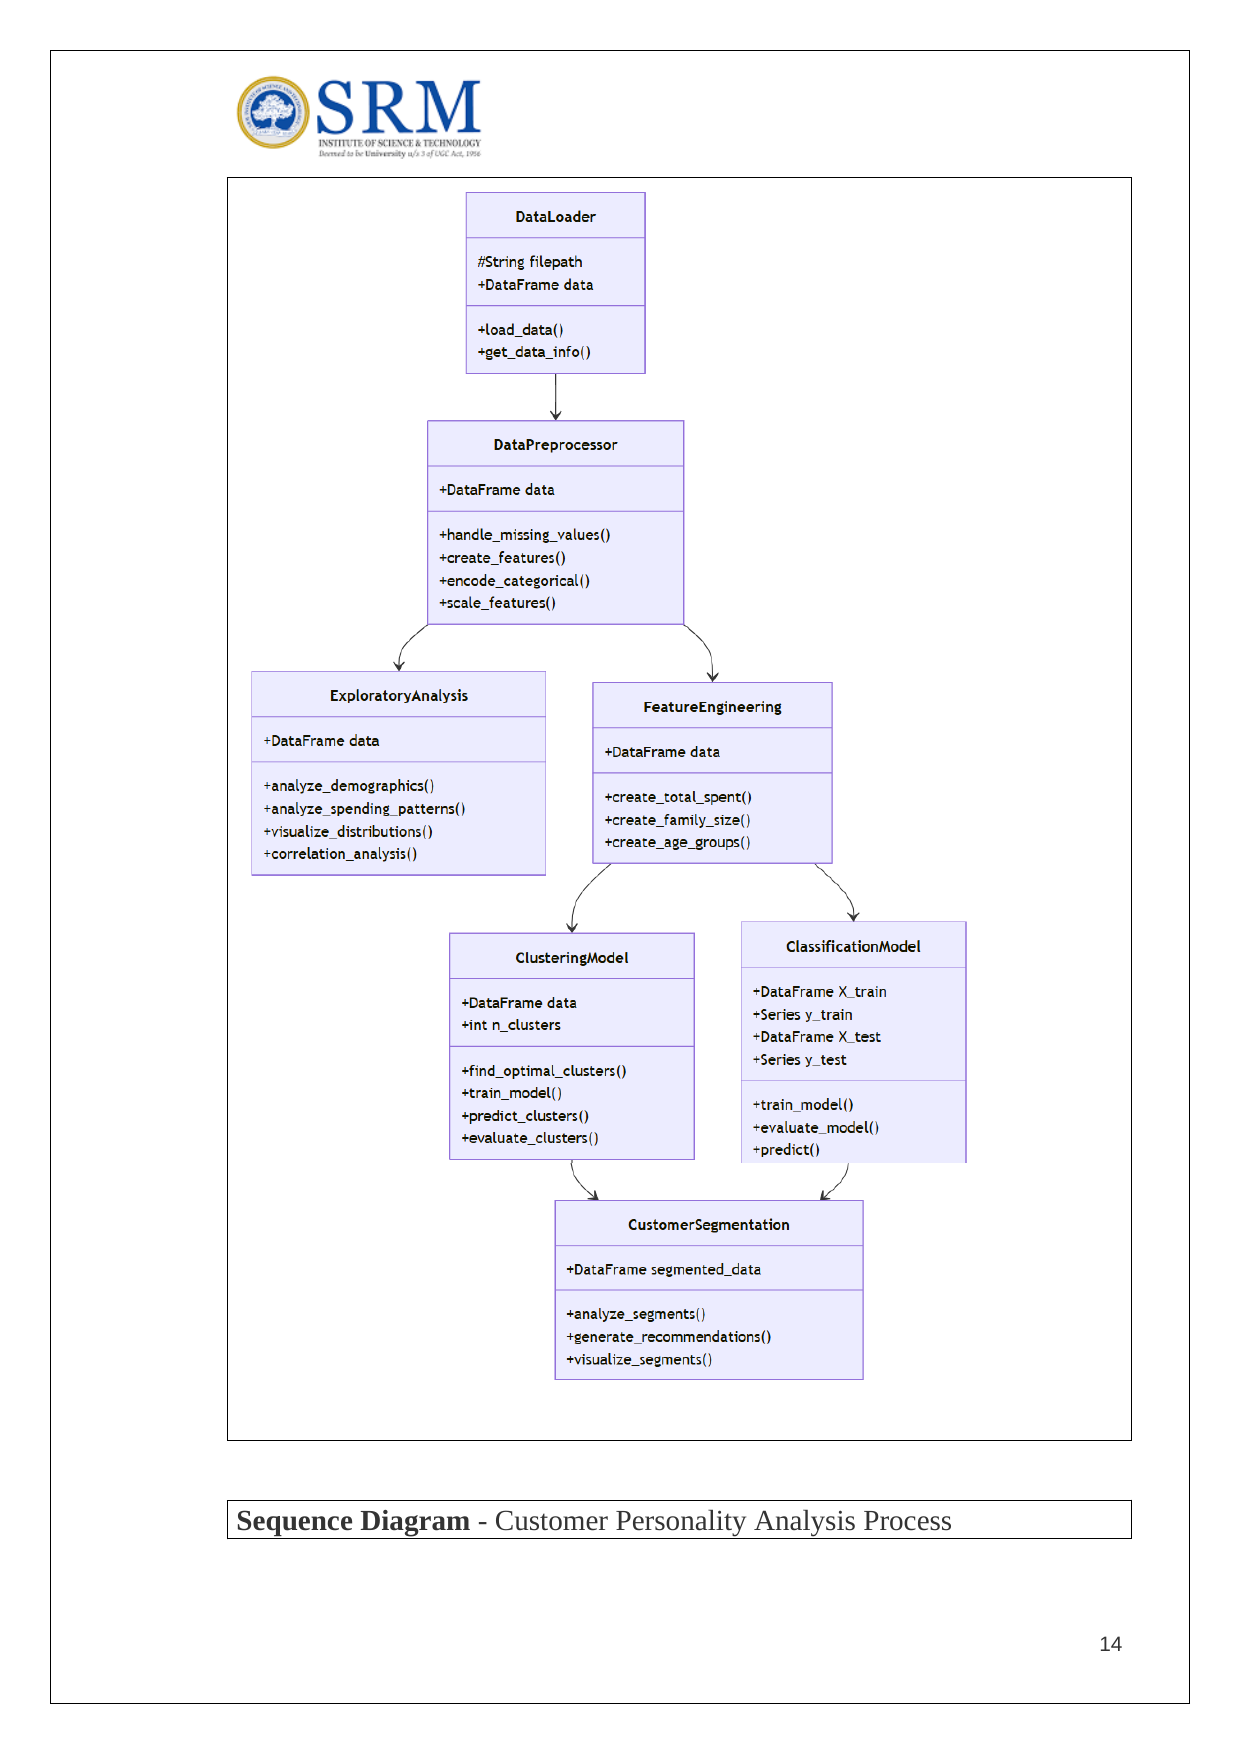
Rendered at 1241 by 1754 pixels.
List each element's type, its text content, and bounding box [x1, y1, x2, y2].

text Sequence Diagram - Customer Personality Analysis Process [228, 1501, 1131, 1538]
picture [236, 180, 993, 1392]
picture [236, 73, 484, 160]
